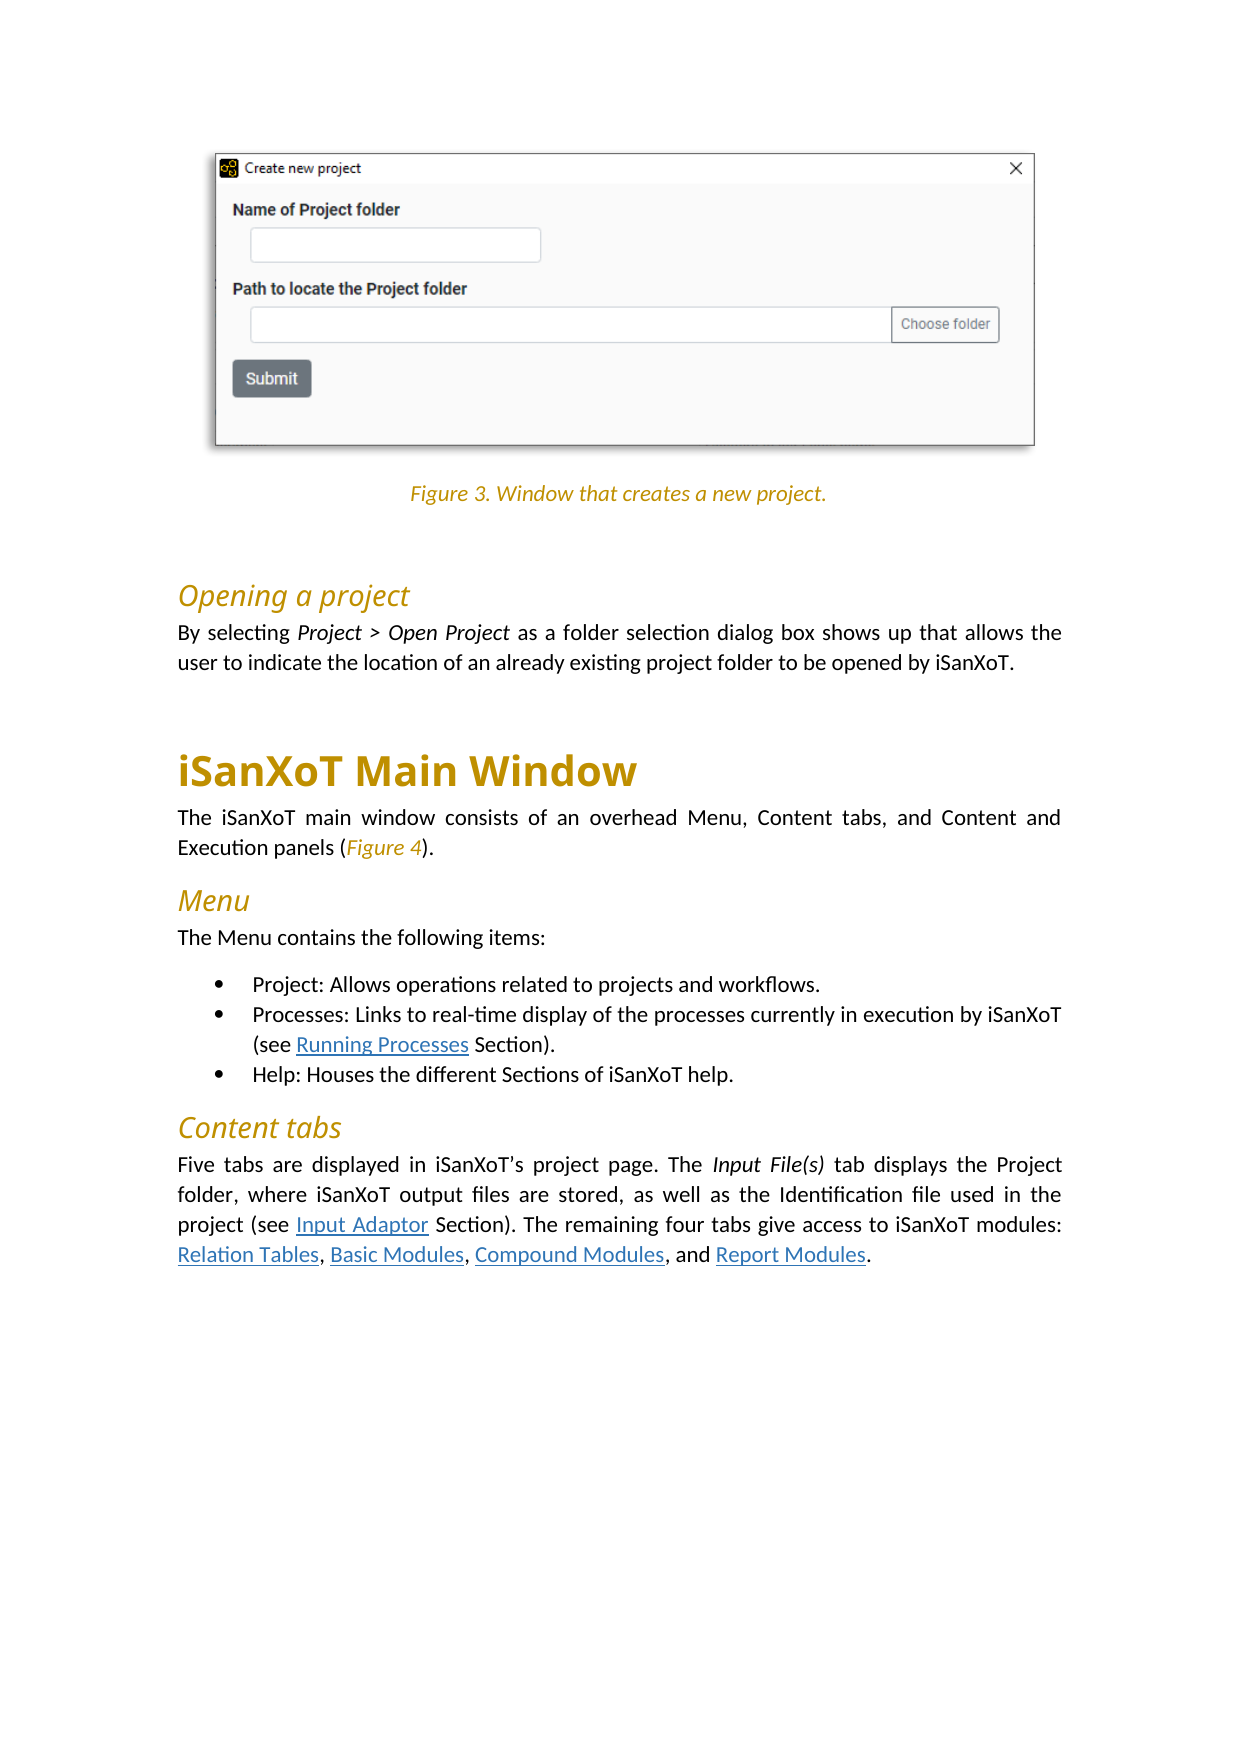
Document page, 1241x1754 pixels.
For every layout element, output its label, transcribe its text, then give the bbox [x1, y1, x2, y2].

picture [215, 153, 1035, 446]
subtitle iSanXoT Main Window [177, 742, 1063, 798]
subtitle Content tabs [177, 1107, 1063, 1147]
list Help: Houses the different Sections of iSanXoT help. [215, 1060, 1063, 1088]
subtitle Menu [177, 880, 1063, 920]
subtitle Opening a project [177, 575, 1063, 614]
text By selecting Project > Open Project as a folder selection dialog box shows up that allows the user to indicate the location of an already existing project folder to be opened by iSanXoT. [177, 618, 1063, 676]
text Figure 3. Window that creates a new project. [177, 479, 1063, 507]
list Processes: Links to real-time display of the processes currently in execution by iSanXoT (see Running Processes Section). [215, 1000, 1063, 1058]
list Project: Allows operations related to projects and workflows. [215, 970, 1063, 998]
text Five tabs are displayed in iSanXoT’s project page. The Input File(s) tab displays the Project folder, where iSanXoT output files are stored, as well as the Identification file used in the project (see Input Adaptor Section). The remaining four tabs give access to iSanXoT modules: Relation Tables, Basic Modules, Compound Modules, and Report Modules. [177, 1150, 1063, 1269]
text The iSanXoT main window consists of an overhead Menu, Content tabs, and Content and Execution panels (Figure 4). [177, 803, 1063, 861]
text The Menu contains the following items: [177, 923, 1063, 951]
